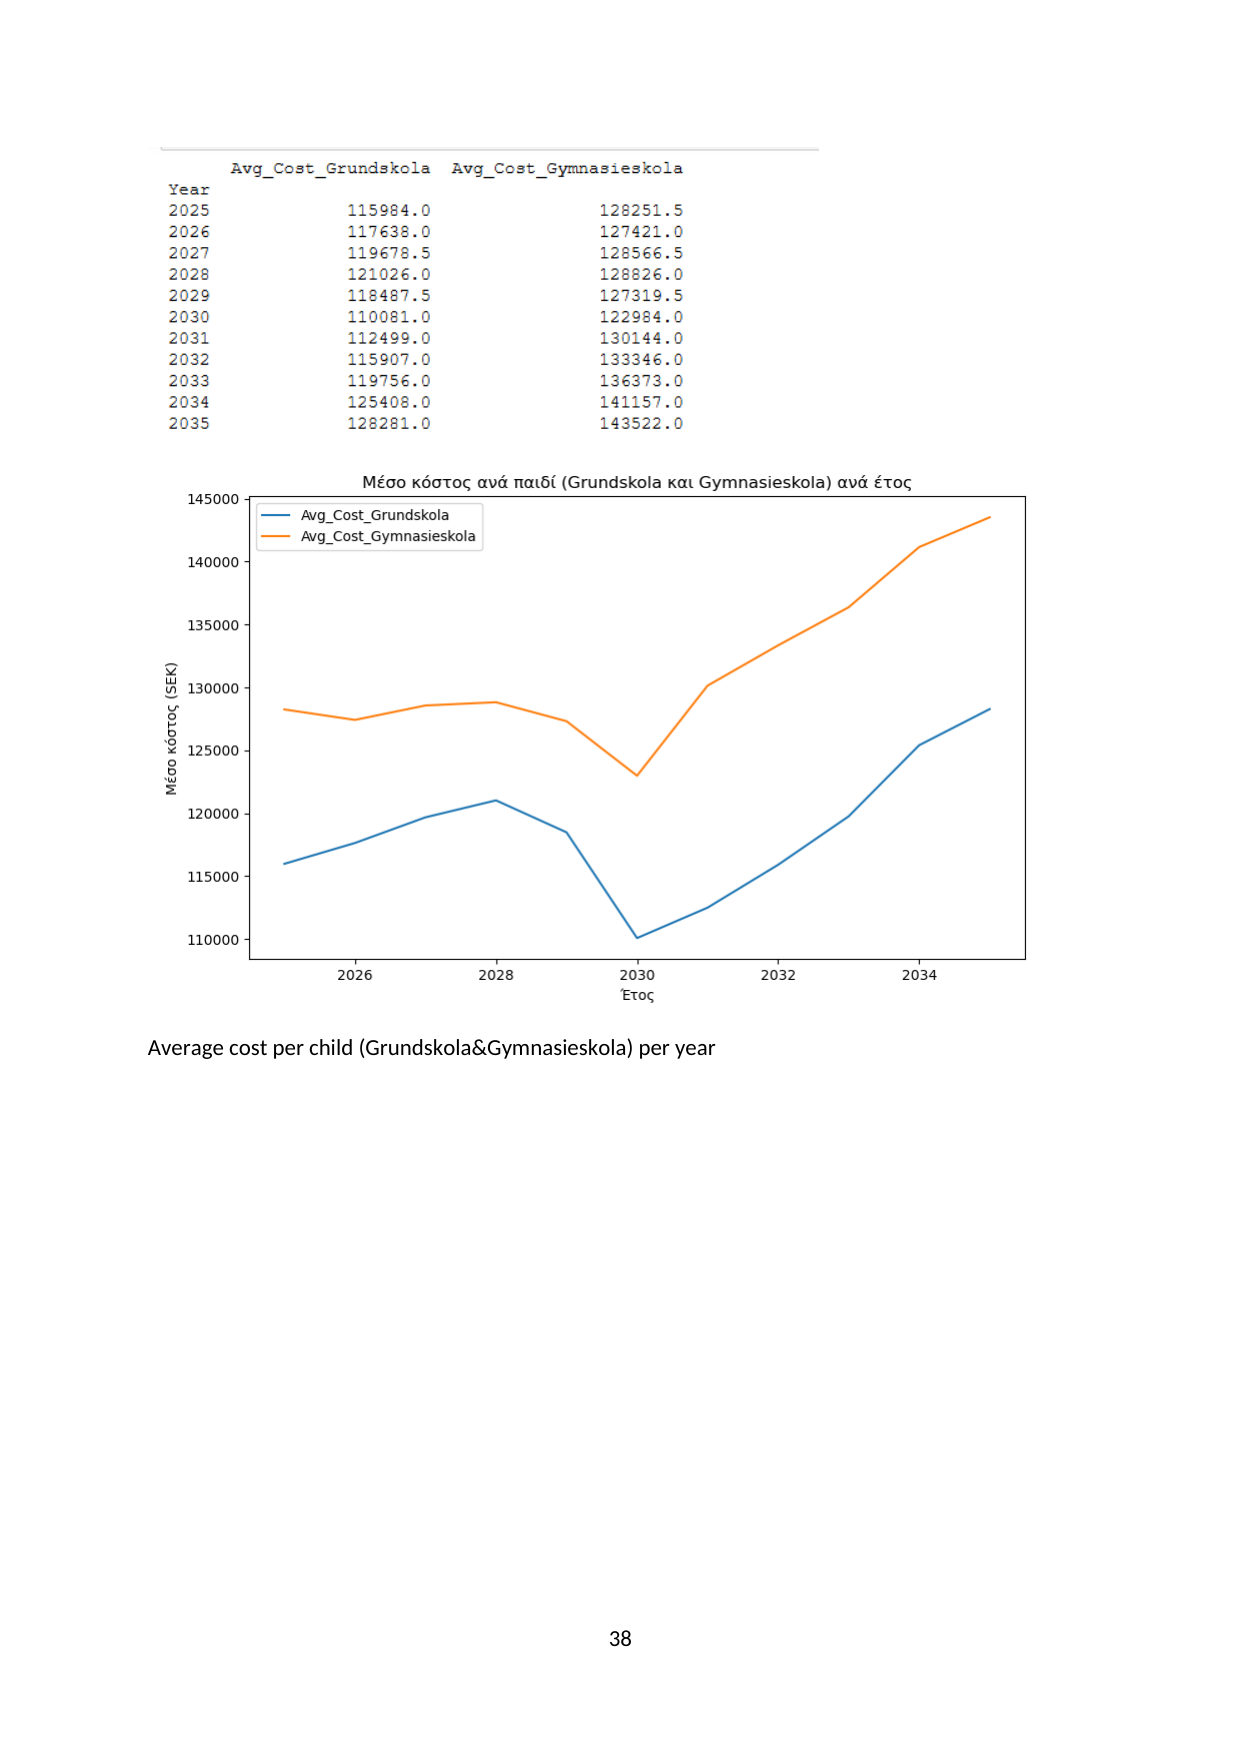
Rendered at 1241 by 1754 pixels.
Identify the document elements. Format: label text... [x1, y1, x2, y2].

picture [147, 462, 1093, 1015]
text Average cost per child (Grundskola&Gymnasieskola) per year [148, 1033, 1093, 1062]
picture [147, 147, 819, 444]
